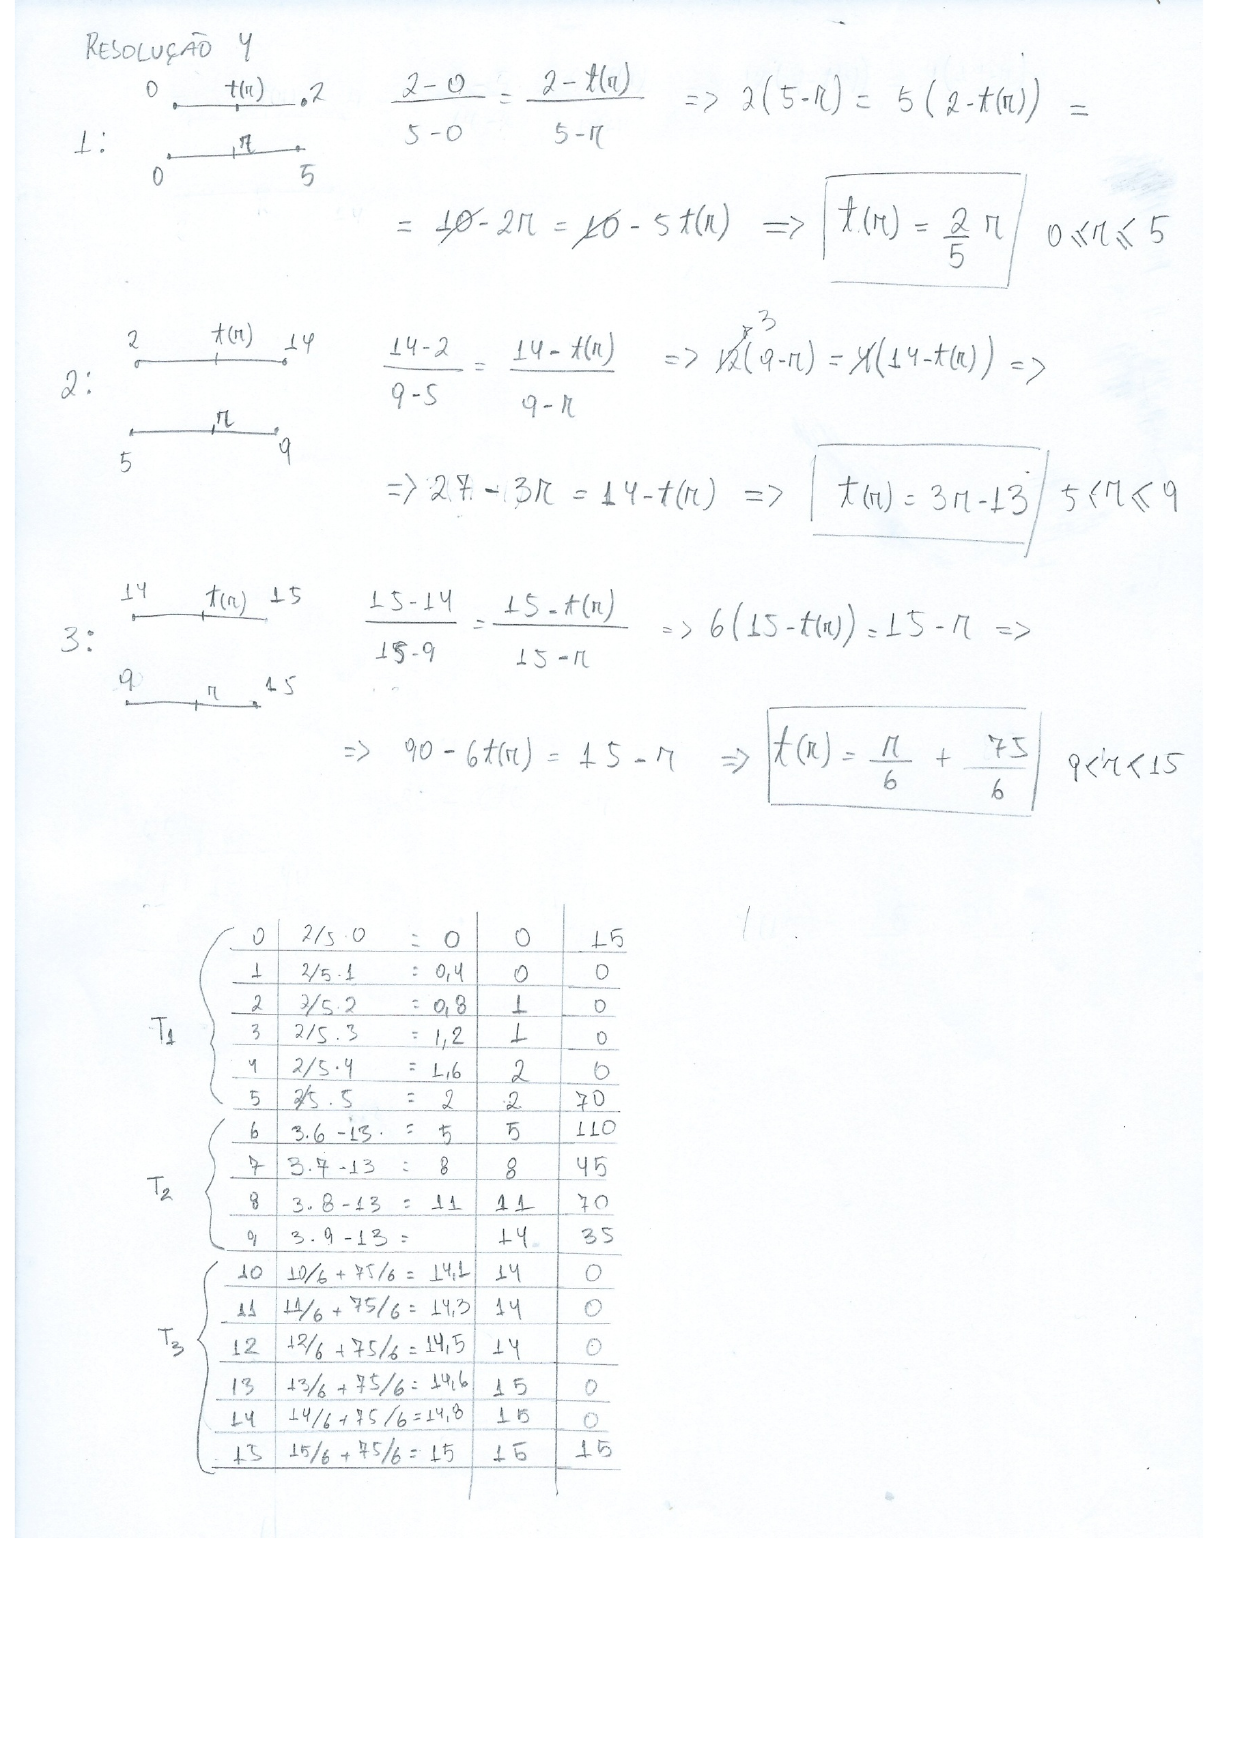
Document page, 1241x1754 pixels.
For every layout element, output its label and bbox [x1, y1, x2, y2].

picture [14, 0, 1204, 1538]
